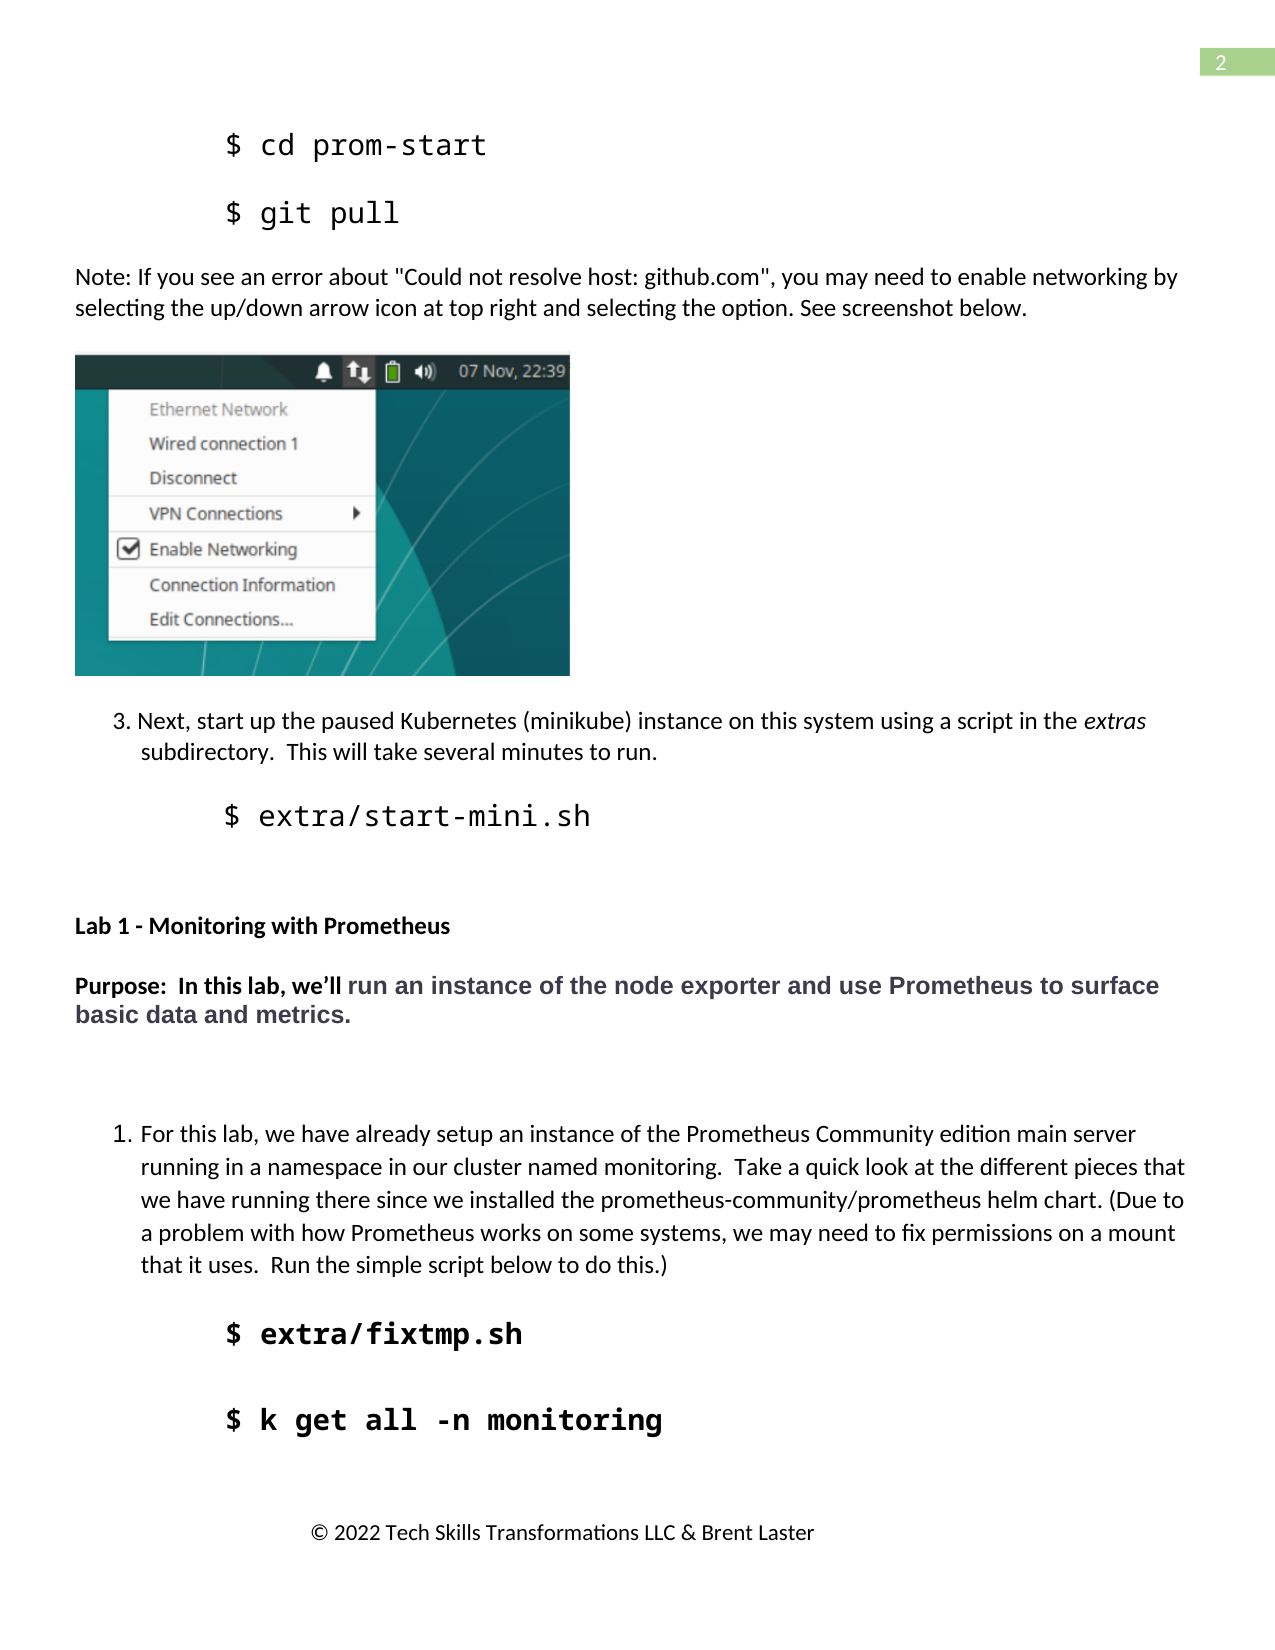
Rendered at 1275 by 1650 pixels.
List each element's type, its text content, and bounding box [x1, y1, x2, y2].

picture [75, 351, 571, 676]
list $ extra/fixtmp.sh [141, 1313, 1200, 1353]
list For this lab, we have already setup an instance of the Prometheus Community edition main server running in a namespace in our cluster named monitoring. Take a quick look at the different pieces that we have running there since we installed the prometheus-community/prometheus helm chart. (Due to a problem with how Prometheus works on some systems, we may need to fix permissions on a mount that it uses. Run the simple script below to do this.) [112, 1118, 1200, 1280]
text $ git pull [131, 193, 1200, 232]
text Lab 1 - Monitoring with Prometheus [75, 910, 1200, 941]
text Purpose: In this lab, we’ll run an instance of the node exporter and use Prometheus to surface basic data and metrics. [75, 970, 1200, 1029]
list $ k get all -n monitoring [187, 1399, 1200, 1439]
text 3. Next, start up the paused Kubernetes (minikube) instance on this system using a script in the extras subdirectory. This will take several minutes to run. [112, 705, 1200, 766]
text Note: If you see an error about "Could not resolve host: github.com", you may need to enable networking by selecting the up/down arrow icon at top right and selecting the option. See screenshot below. [75, 262, 1200, 323]
list $ extra/start-mini.sh [150, 795, 1200, 835]
text $ cd prom-start [131, 124, 1200, 163]
